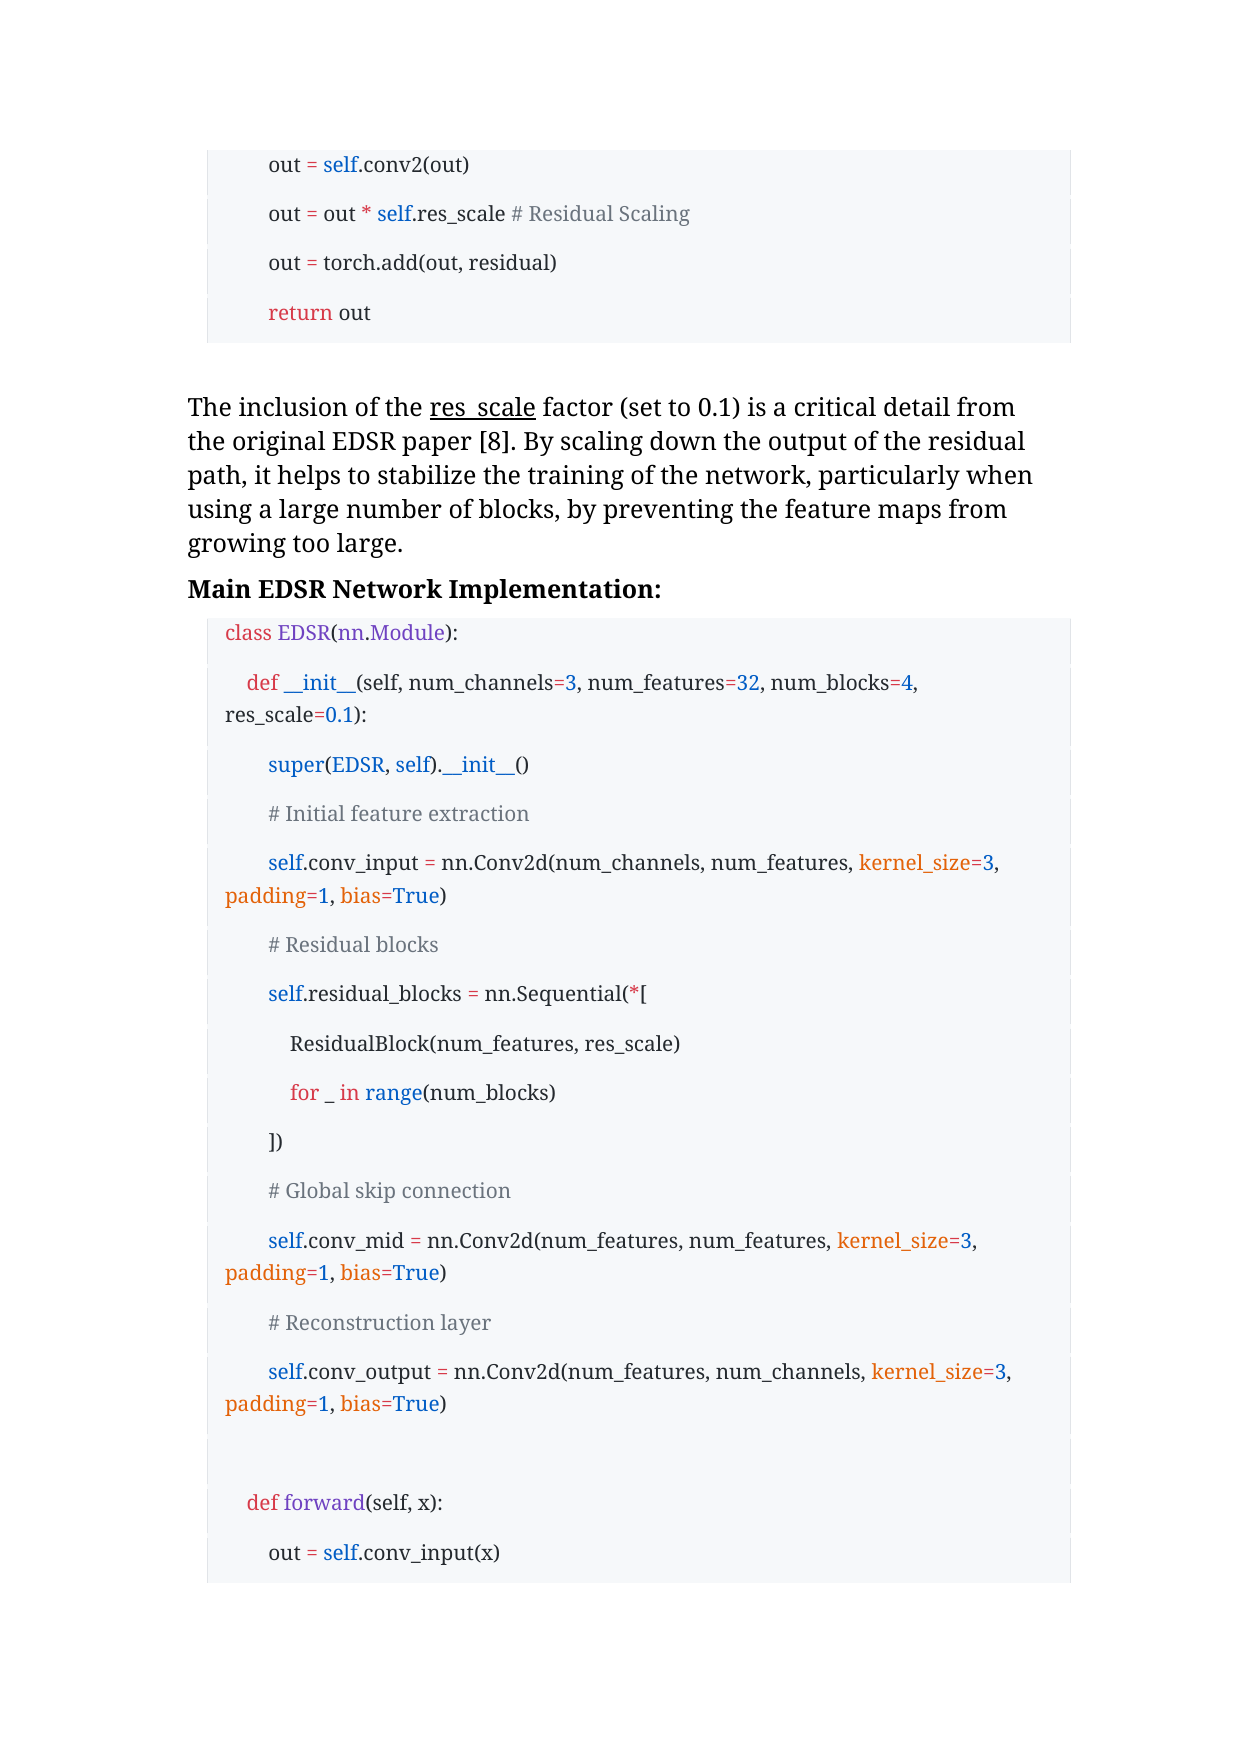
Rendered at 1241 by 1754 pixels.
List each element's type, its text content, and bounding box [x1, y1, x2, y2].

text def forward(self, x): [207, 1488, 1070, 1533]
text # Residual blocks [208, 930, 1070, 975]
text self.conv_output = nn.Conv2d(num_features, num_channels, kernel_size=3, padding=1, bias=True) [208, 1357, 1070, 1434]
text self.conv_mid = nn.Conv2d(num_features, num_features, kernel_size=3, padding=1, bias=True) [208, 1226, 1070, 1303]
text self.residual_blocks = nn.Sequential(*[ [208, 979, 1070, 1024]
text Main EDSR Network Implementation: [187, 572, 1053, 606]
text # Reconstruction layer [208, 1308, 1070, 1353]
text The inclusion of the res_scale factor (set to 0.1) is a critical detail from the original EDSR paper [8]. By scaling down the output of the residual path, it helps to stabilize the training of the network, particularly when using a large number of blocks, by preventing the feature maps from growing too large. [187, 389, 1053, 559]
text # Initial feature extraction [208, 799, 1070, 844]
text def __init__(self, num_channels=3, num_features=32, num_blocks=4, res_scale=0.1): [208, 668, 1070, 746]
text ResidualBlock(num_features, res_scale) [208, 1029, 1070, 1074]
text for _ in range(num_blocks) [208, 1078, 1070, 1123]
text out = self.conv2(out) [208, 150, 1070, 195]
text out = torch.add(out, residual) [207, 248, 1070, 294]
text class EDSR(nn.Module): [207, 618, 1070, 664]
text out = self.conv_input(x) [208, 1538, 1070, 1583]
text ]) [208, 1127, 1070, 1172]
text self.conv_input = nn.Conv2d(num_channels, num_features, kernel_size=3, padding=1, bias=True) [208, 848, 1070, 926]
text out = out * self.res_scale # Residual Scaling [208, 199, 1070, 244]
text # Global skip connection [208, 1176, 1070, 1222]
text return out [208, 298, 1070, 343]
text super(EDSR, self).__init__() [208, 750, 1070, 795]
